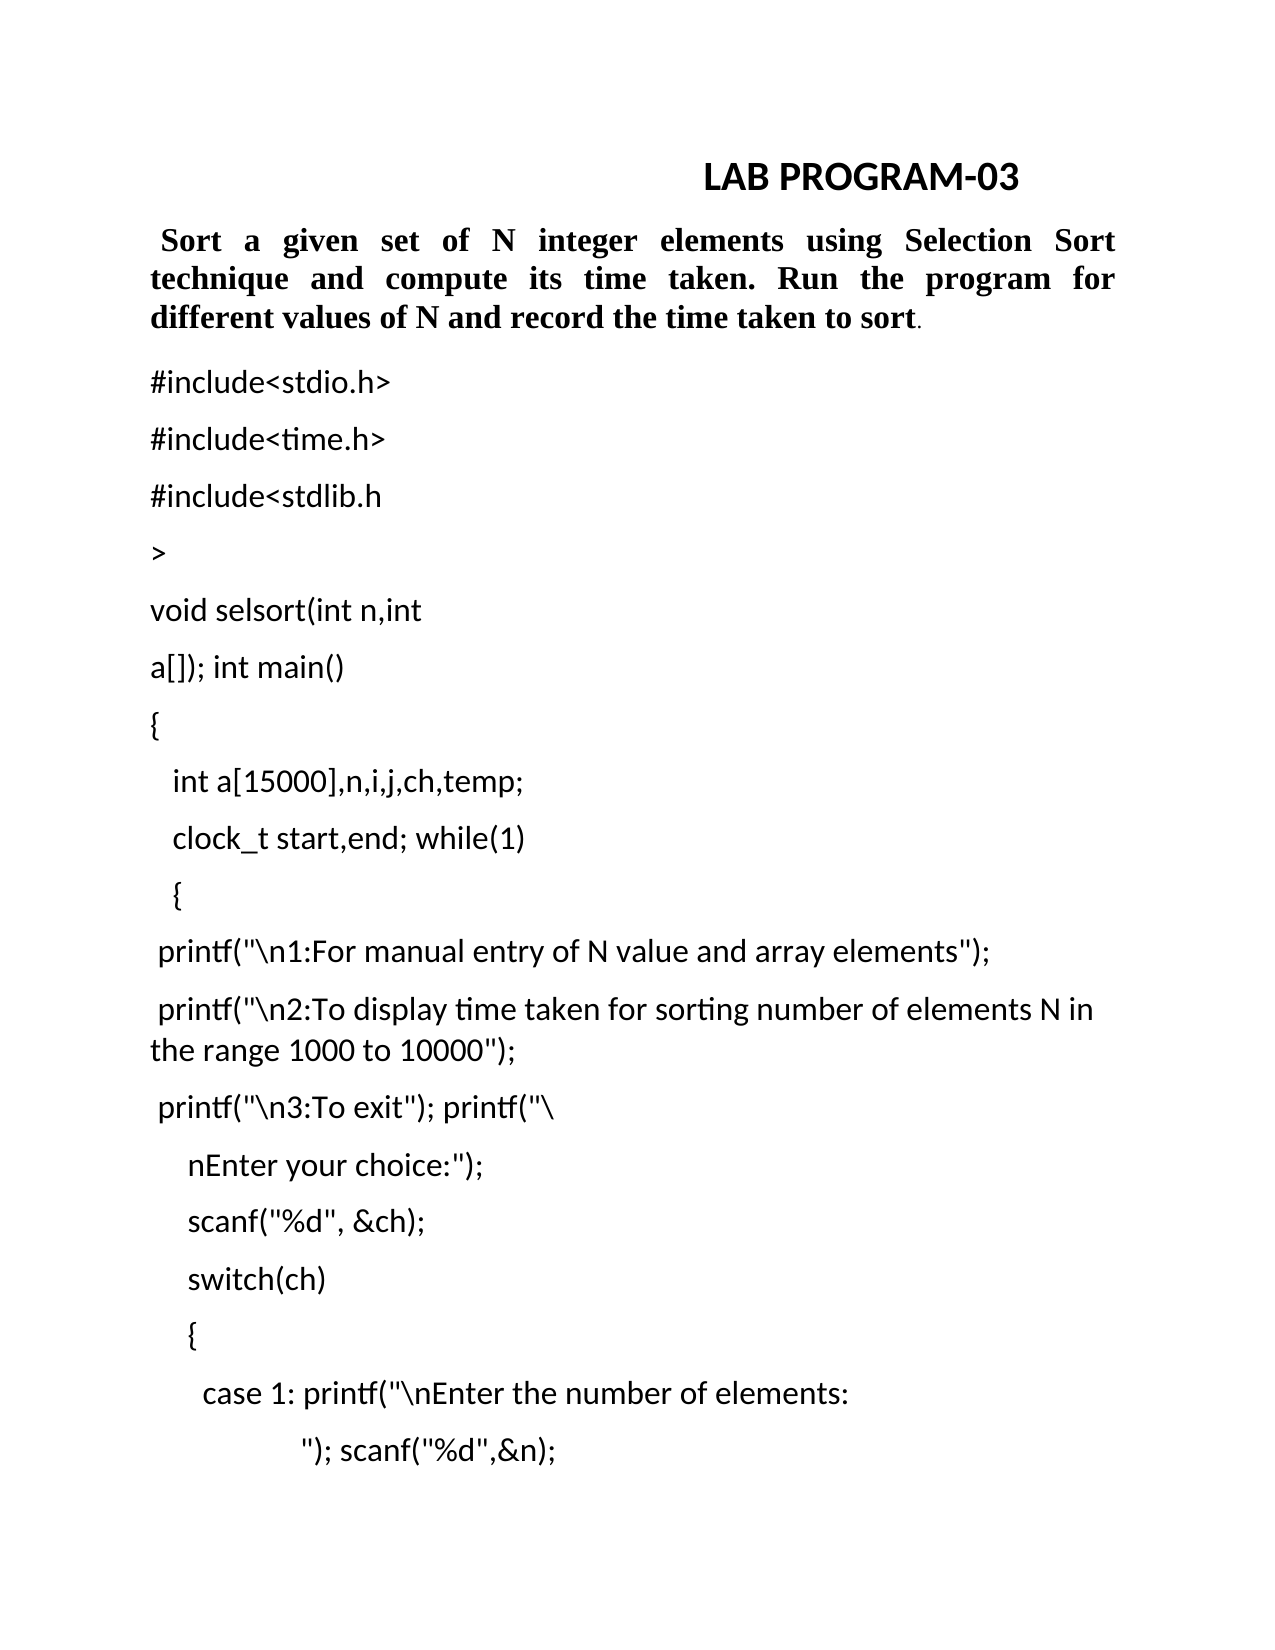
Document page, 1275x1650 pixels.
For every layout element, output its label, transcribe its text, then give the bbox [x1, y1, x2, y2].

text void selsort(int n,int a[]); int main() [150, 589, 483, 687]
text int a[15000],n,i,j,ch,temp; clock_t start,end; while(1) [172, 760, 534, 857]
text printf("\n1:For manual entry of N value and array elements"); [157, 931, 1164, 971]
subtitle Sort a given set of N integer elements using Selection Sort technique and compute its time taken. Run the program for different values of N and record the time taken to sort. [150, 220, 1117, 335]
text printf("\n2:To display time taken for sorting number of elements N in the range 1000 to 10000"); [150, 988, 1127, 1070]
text { [150, 704, 1164, 744]
text switch(ch) [187, 1258, 1164, 1299]
text #include<stdio.h> #include<time.h> #include<stdlib.h> [150, 361, 397, 573]
text { [172, 874, 1164, 915]
text printf("\n3:To exit"); printf("\nEnter your choice:"); scanf("%d", &ch); [157, 1087, 595, 1241]
subtitle LAB PROGRAM-03 [421, 150, 1164, 201]
text case 1: printf("\nEnter the number of elements: "); scanf("%d",&n); [202, 1372, 888, 1470]
text { [187, 1314, 1164, 1355]
